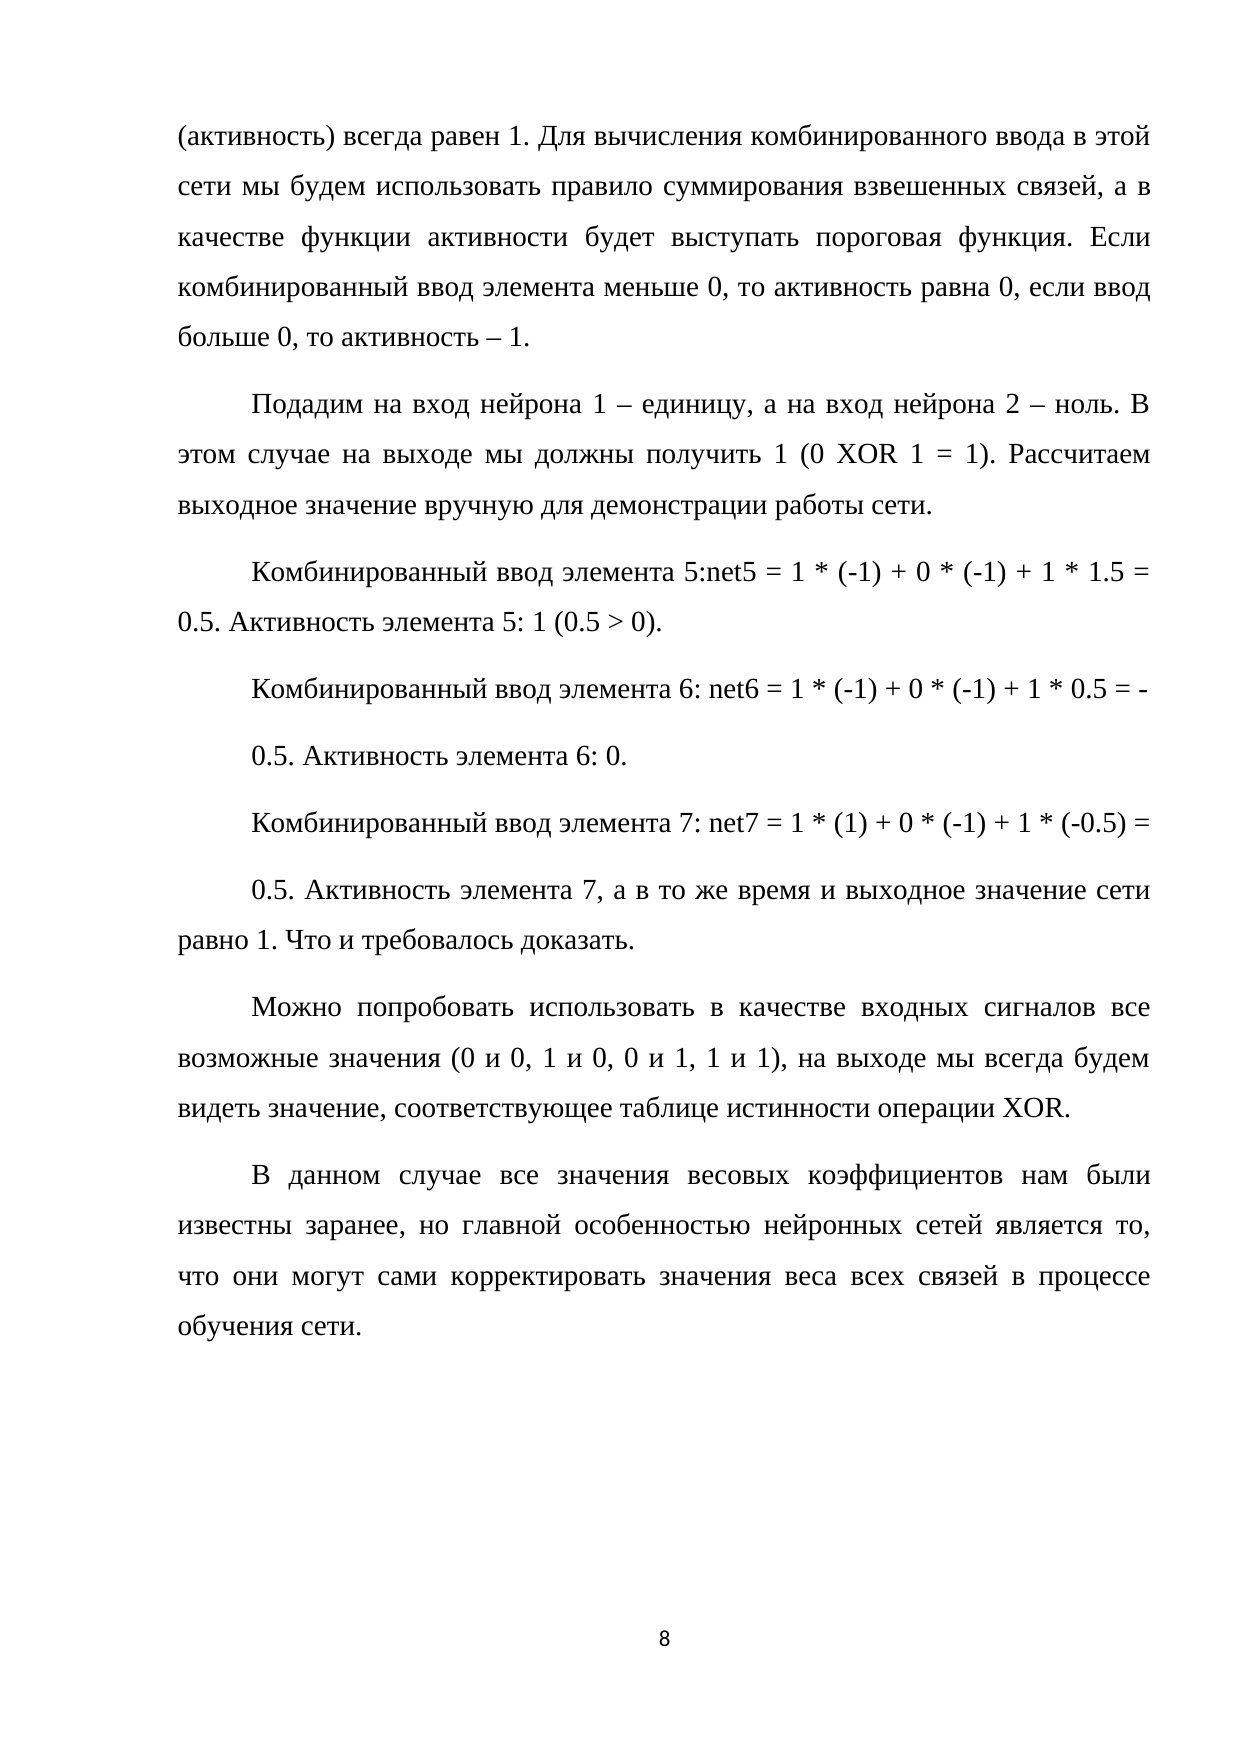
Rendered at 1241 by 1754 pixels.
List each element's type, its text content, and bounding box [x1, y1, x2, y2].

text В данном случае все значения весовых коэффициентов нам были известны заранее, но главной особенностью нейронных сетей является то, что они могут сами корректировать значения веса всех связей в процессе обучения сети. [177, 1157, 1152, 1342]
text Комбинированный ввод элемента 7: net7 = 1 * (1) + 0 * (-1) + 1 * (-0.5) = [177, 805, 1152, 839]
text Подадим на вход нейрона 1 – единицу, а на вход нейрона 2 – ноль. В этом случае на выходе мы должны получить 1 (0 XOR 1 = 1). Рассчитаем выходное значение вручную для демонстрации работы сети. [177, 386, 1152, 521]
text 0.5. Активность элемента 6: 0. [177, 738, 1152, 772]
text Можно попробовать использовать в качестве входных сигналов все возможные значения (0 и 0, 1 и 0, 0 и 1, 1 и 1), на выходе мы всегда будем видеть значение, соответствующее таблице истинности операции XOR. [177, 989, 1152, 1124]
text Комбинированный ввод элемента 5:net5 = 1 * (-1) + 0 * (-1) + 1 * 1.5 = 0.5. Активность элемента 5: 1 (0.5 > 0). [177, 554, 1152, 638]
text 0.5. Активность элемента 7, а в то же время и выходное значение сети равно 1. Что и требовалось доказать. [177, 872, 1152, 956]
text Комбинированный ввод элемента 6: net6 = 1 * (-1) + 0 * (-1) + 1 * 0.5 = - [177, 671, 1152, 705]
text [177, 118, 1152, 353]
